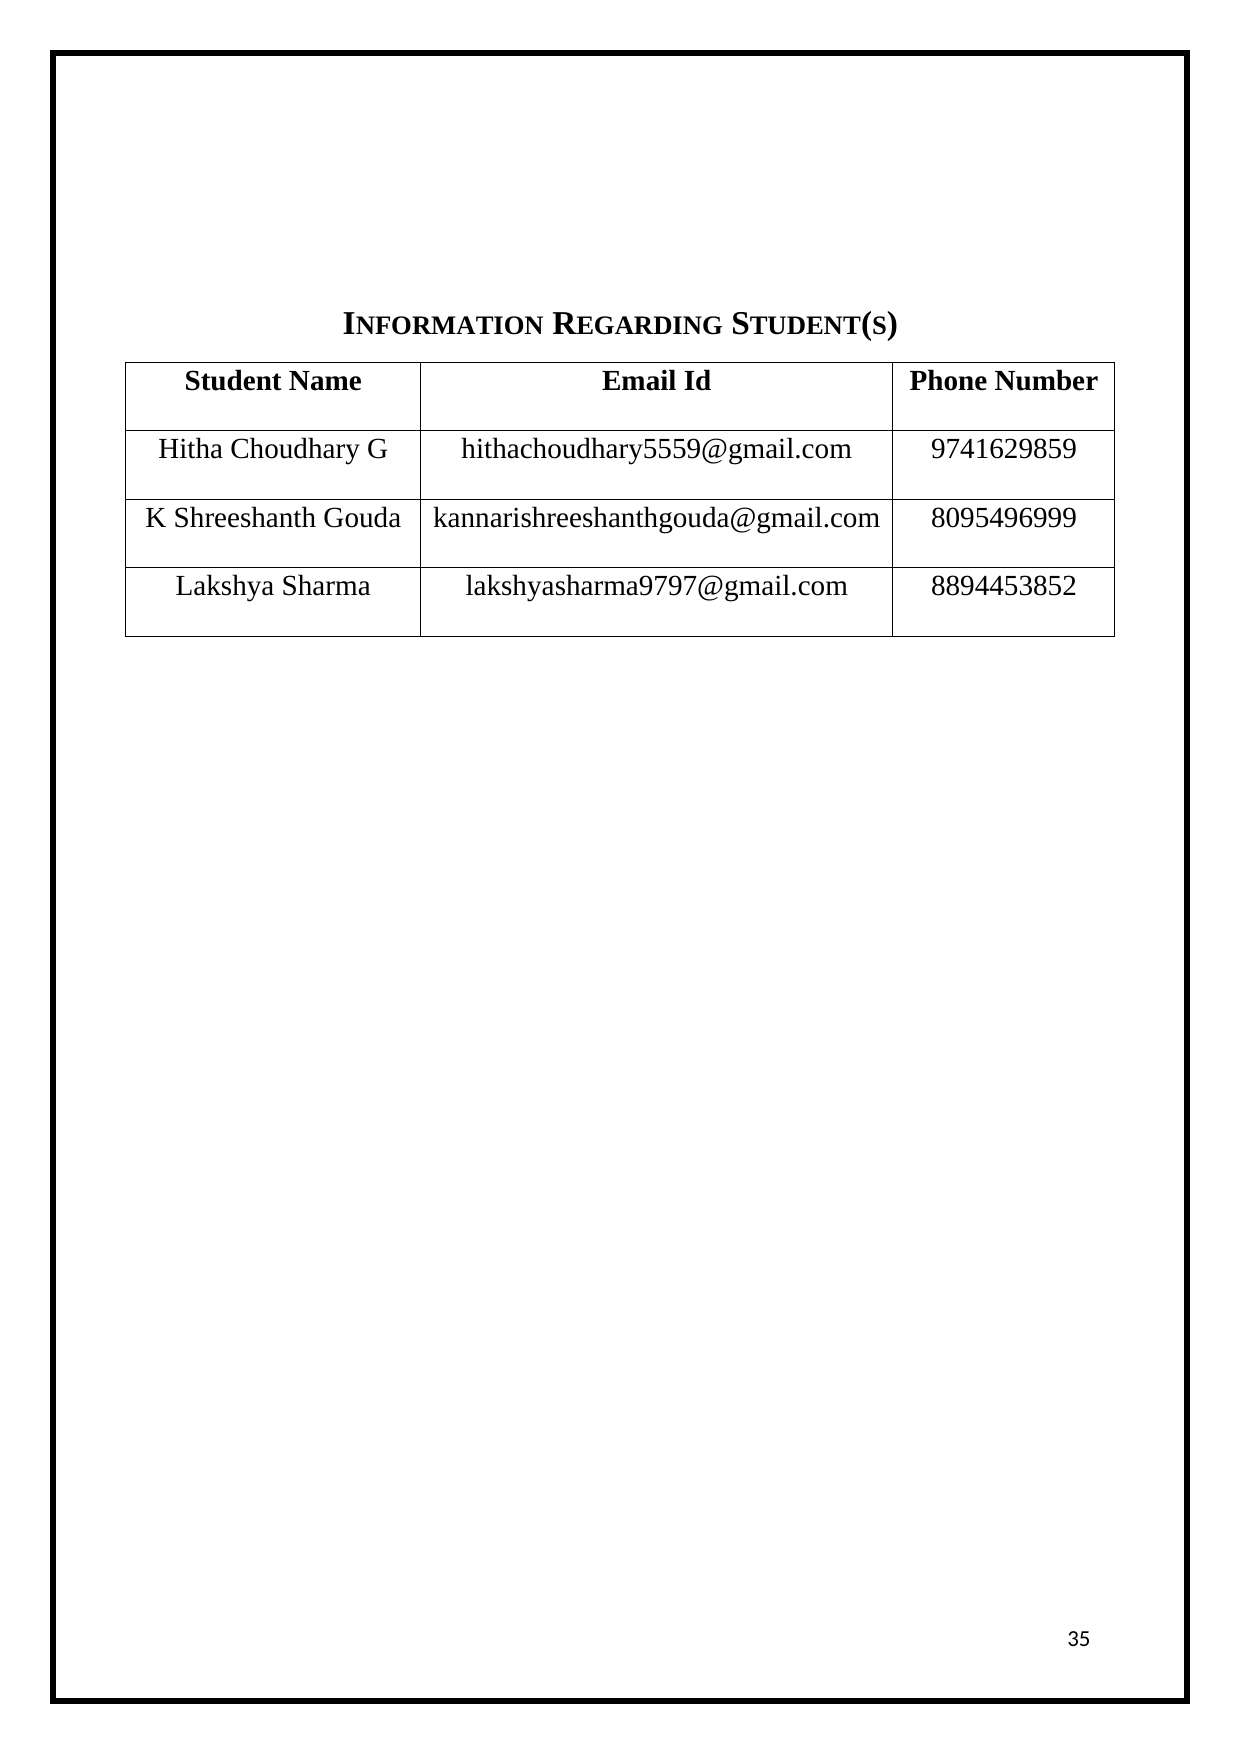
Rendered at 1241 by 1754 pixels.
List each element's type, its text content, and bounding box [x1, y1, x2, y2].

table_cell 9741629859 [893, 431, 1114, 499]
table_cell hithachoudhary5559@gmail.com [421, 431, 892, 499]
table_cell 8894453852 [893, 568, 1114, 636]
table_header Phone Number [893, 363, 1114, 430]
table_cell 8095496999 [893, 500, 1114, 567]
table_cell Hitha Choudhary G [126, 431, 420, 499]
table_cell K Shreeshanth Gouda [126, 500, 420, 567]
table_cell lakshyasharma9797@gmail.com [421, 568, 892, 636]
text Information Regarding Student(s) [150, 304, 1090, 342]
table_cell kannarishreeshanthgouda@gmail.com [421, 500, 892, 567]
table_cell Lakshya Sharma [126, 568, 420, 636]
table_header Student Name [126, 363, 420, 430]
table_header Email Id [421, 363, 892, 430]
